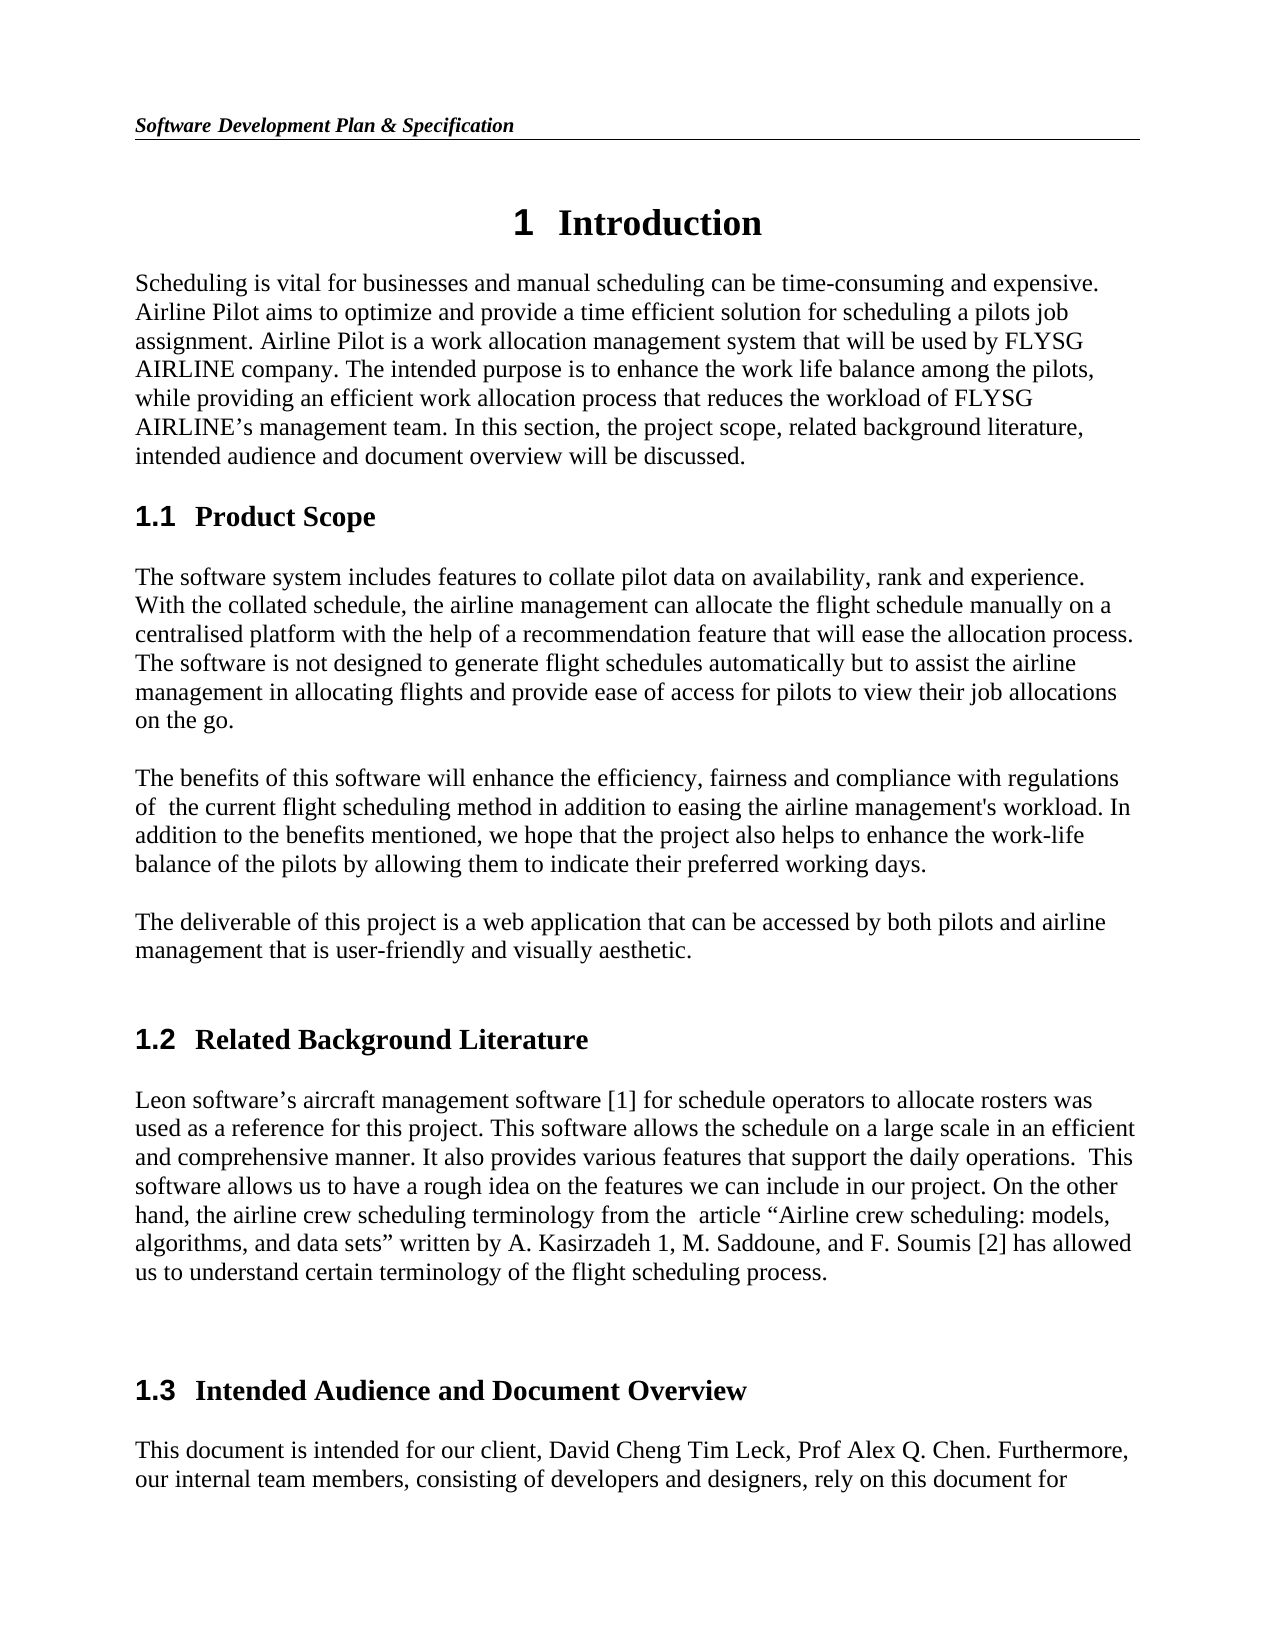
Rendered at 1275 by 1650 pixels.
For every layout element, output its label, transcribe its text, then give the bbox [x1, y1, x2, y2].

subtitle Related Background Literature [135, 1022, 1140, 1056]
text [135, 1436, 1140, 1493]
text Leon software’s aircraft management software [1] for schedule operators to allocate rosters was used as a reference for this project. This software allows the schedule on a large scale in an efficient and comprehensive manner. It also provides various features that support the daily operations. This software allows us to have a rough idea on the features we can include in our project. On the other hand, the airline crew scheduling terminology from the article “Airline crew scheduling: models, algorithms, and data sets” written by A. Kasirzadeh 1, M. Saddoune, and F. Soumis [2] has allowed us to understand certain terminology of the flight scheduling process. [135, 1085, 1140, 1286]
text The software system includes features to collate pilot data on availability, rank and experience. With the collated schedule, the airline management can allocate the flight schedule manually on a centralised platform with the help of a recommendation feature that will ease the allocation process. The software is not designed to generate flight schedules automatically but to assist the airline management in allocating flights and provide ease of access for pilots to view their job allocations on the go. [135, 562, 1140, 734]
subtitle Product Scope [135, 499, 1140, 532]
text The benefits of this software will enhance the efficiency, fairness and compliance with regulations of the current flight scheduling method in addition to easing the airline management's workload. In addition to the benefits mentioned, we hope that the project also helps to enhance the work-life balance of the pilots by allowing them to indicate their preferred working days. [135, 763, 1140, 878]
text The deliverable of this project is a web application that can be accessed by both pilots and airline management that is user-friendly and visually aesthetic. [135, 907, 1140, 964]
text Scheduling is vital for businesses and manual scheduling can be time-consuming and expensive. Airline Pilot aims to optimize and provide a time efficient solution for scheduling a pilots job assignment. Airline Pilot is a work allocation management system that will be used by FLYSG AIRLINE company. The intended purpose is to enhance the work life balance among the pilots, while providing an efficient work allocation process that reduces the workload of FLYSG AIRLINE’s management team. In this section, the project scope, related background literature, intended audience and document overview will be discussed. [135, 268, 1140, 469]
subtitle Intended Audience and Document Overview [135, 1373, 1140, 1406]
subtitle Introduction [135, 200, 1140, 243]
